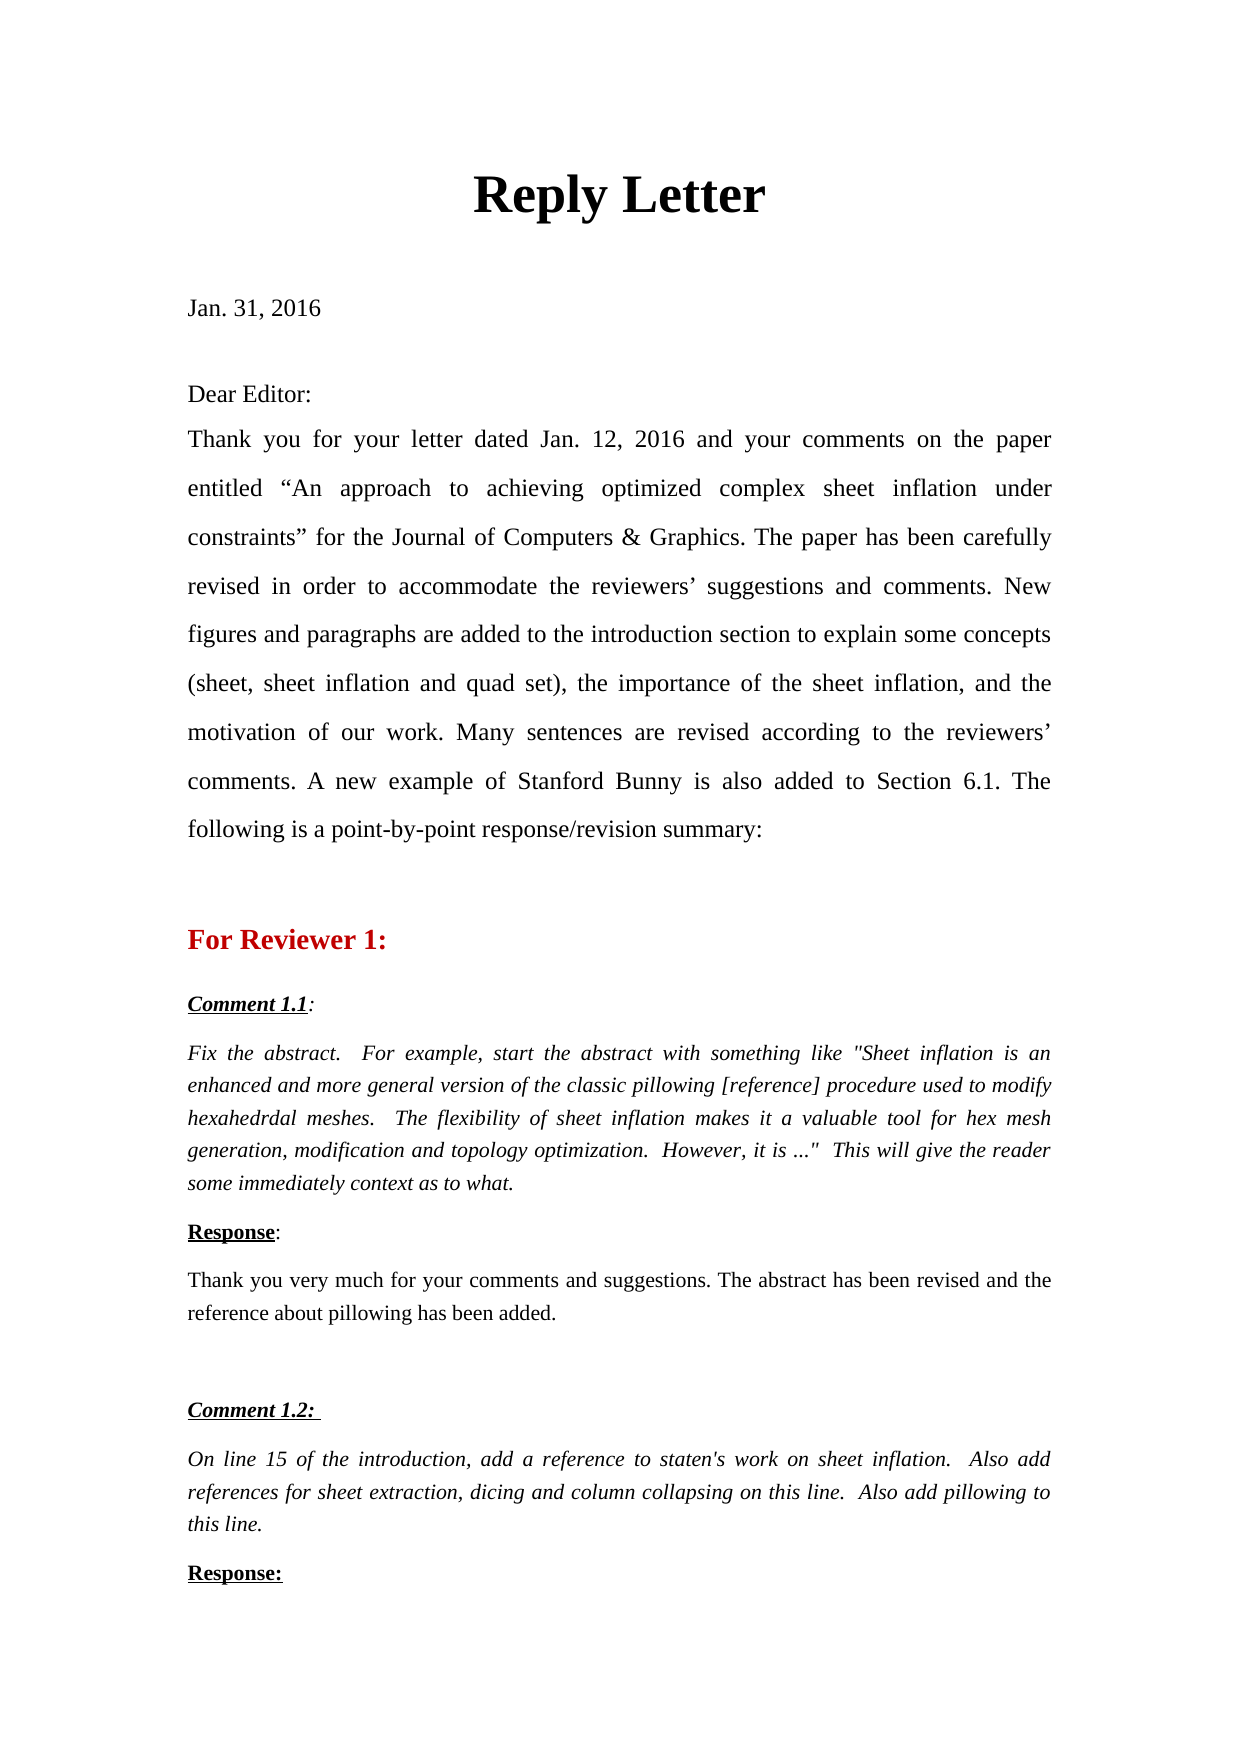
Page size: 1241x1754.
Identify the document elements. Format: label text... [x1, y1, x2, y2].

text For Reviewer 1: [187, 906, 1053, 971]
text Thank you for your letter dated Jan. 12, 2016 and your comments on the paper entitled “An approach to achieving optimized complex sheet inflation under constraints” for the Journal of Computers & Graphics. The paper has been carefully revised in order to accommodate the reviewers’ suggestions and comments. New figures and paragraphs are added to the introduction section to explain some concepts (sheet, sheet inflation and quad set), the importance of the sheet inflation, and the motivation of our work. Many sentences are revised according to the reviewers’ comments. A new example of Stanford Bunny is also added to Section 6.1. The following is a point-by-point response/revision summary: [187, 423, 1053, 845]
text Jan. 31, 2016 [187, 293, 1053, 322]
text Comment 1.1: [187, 988, 1053, 1020]
text Reply Letter [187, 162, 1053, 224]
text Dear Editor: [187, 379, 1053, 408]
text Response: [187, 1215, 1053, 1248]
text Response: [187, 1556, 1053, 1589]
text Comment 1.2: [187, 1394, 1053, 1426]
text Fix the abstract. For example, start the abstract with something like "Sheet inflation is an enhanced and more general version of the classic pillowing [reference] procedure used to modify hexahedrdal meshes. The flexibility of sheet inflation makes it a valuable tool for hex mesh generation, modification and topology optimization. However, it is ..." This will give the reader some immediately context as to what. [187, 1036, 1053, 1199]
text Thank you very much for your comments and suggestions. The abstract has been revised and the reference about pillowing has been added. [187, 1264, 1053, 1329]
text On line 15 of the introduction, add a reference to staten's work on sheet inflation. Also add references for sheet extraction, dicing and column collapsing on this line. Also add pillowing to this line. [187, 1443, 1053, 1540]
